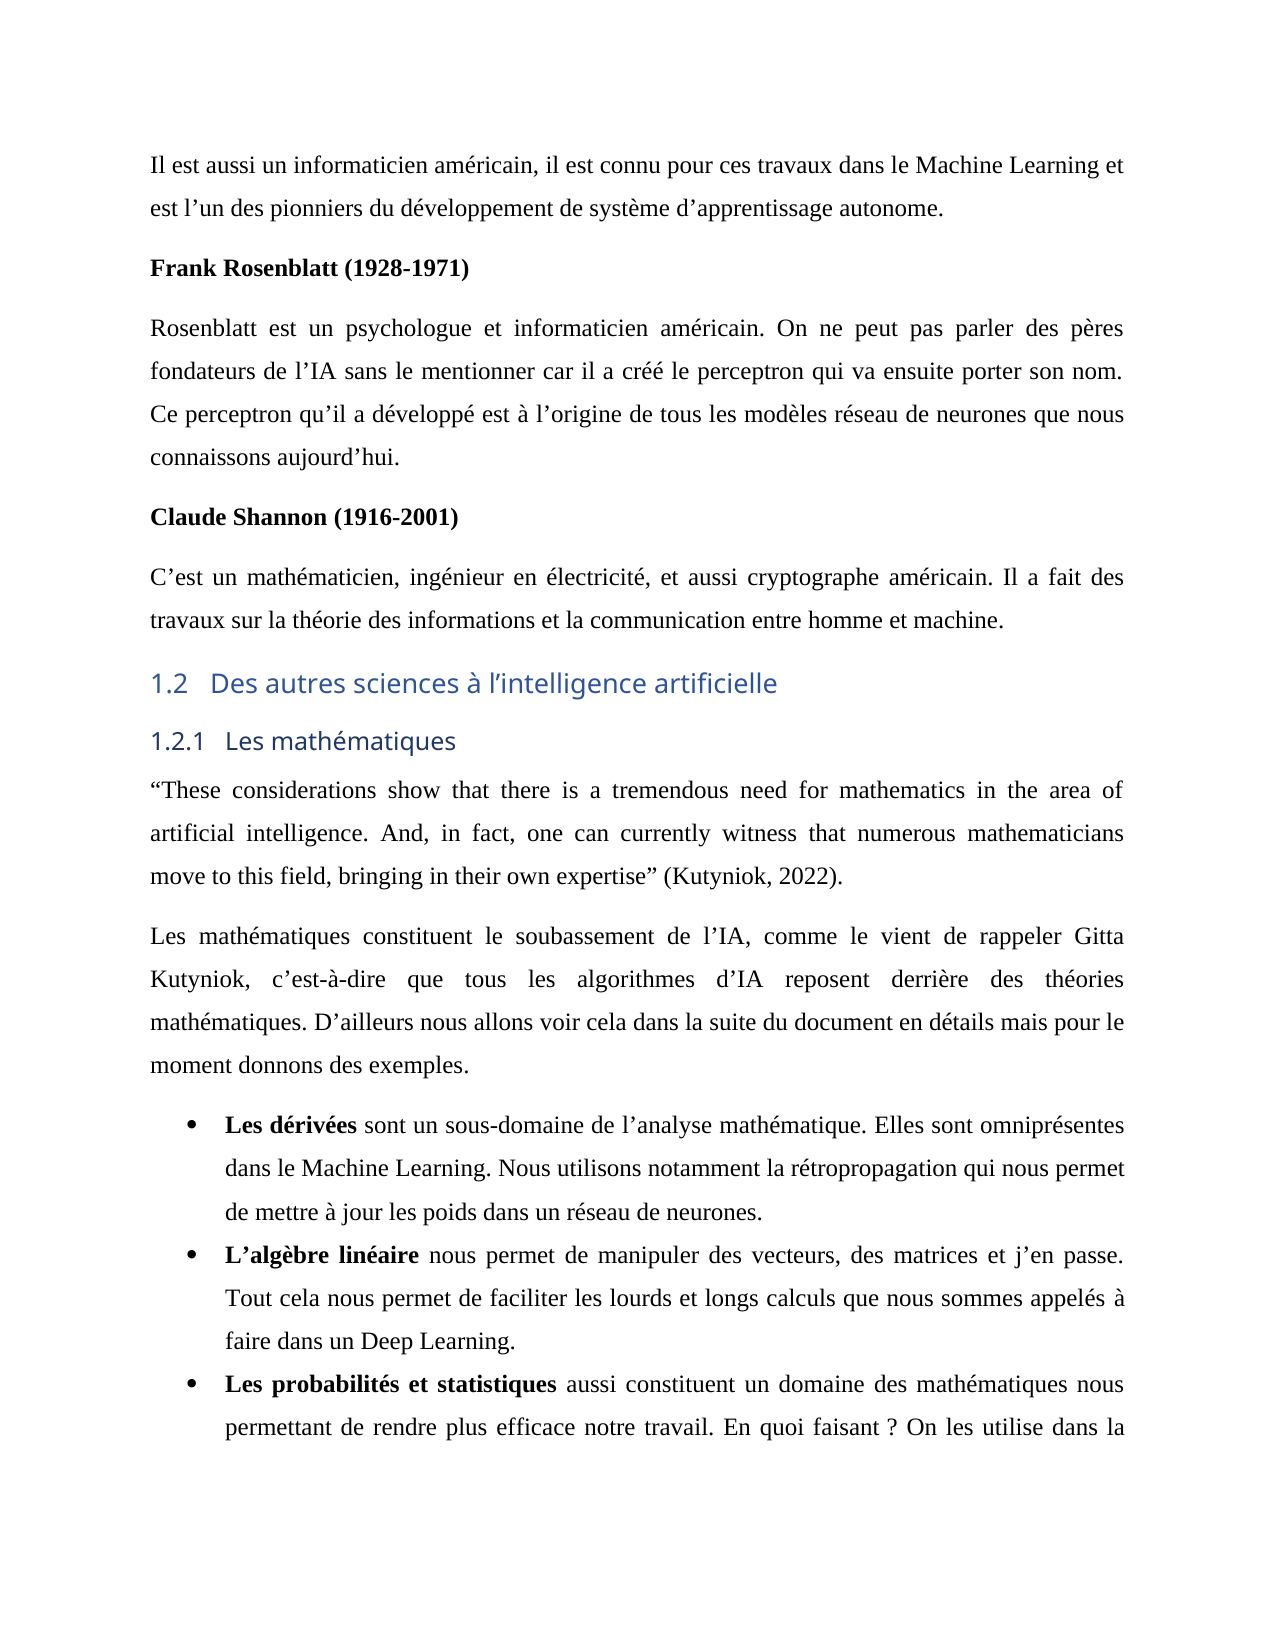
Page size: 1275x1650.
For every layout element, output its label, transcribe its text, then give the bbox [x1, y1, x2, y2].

subtitle Des autres sciences à l’intelligence artificielle [150, 664, 1125, 701]
list L’algèbre linéaire nous permet de manipuler des vecteurs, des matrices et j’en passe. Tout cela nous permet de faciliter les lourds et longs calculs que nous sommes appelés à faire dans un Deep Learning. [187, 1240, 1125, 1355]
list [187, 1369, 1125, 1441]
text “These considerations show that there is a tremendous need for mathematics in the area of artificial intelligence. And, in fact, one can currently witness that numerous mathematicians move to this field, bringing in their own expertise” (Kutyniok, 2022). [150, 775, 1125, 890]
text Frank Rosenblatt (1928-1971) [150, 253, 1125, 282]
text Claude Shannon (1916-2001) [150, 502, 1125, 531]
text Rosenblatt est un psychologue et informaticien américain. On ne peut pas parler des pères fondateurs de l’IA sans le mentionner car il a créé le perceptron qui va ensuite porter son nom. Ce perceptron qu’il a développé est à l’origine de tous les modèles réseau de neurones que nous connaissons aujourd’hui. [150, 313, 1125, 471]
text Les mathématiques constituent le soubassement de l’IA, comme le vient de rappeler Gitta Kutyniok, c’est-à-dire que tous les algorithmes d’IA reposent derrière des théories mathématiques. D’ailleurs nous allons voir cela dans la suite du document en détails mais pour le moment donnons des exemples. [150, 921, 1125, 1079]
subtitle Les mathématiques [150, 724, 1125, 758]
text Il est aussi un informaticien américain, il est connu pour ces travaux dans le Machine Learning et est l’un des pionniers du développement de système d’apprentissage autonome. [150, 150, 1125, 222]
text C’est un mathématicien, ingénieur en électricité, et aussi cryptographe américain. Il a fait des travaux sur la théorie des informations et la communication entre homme et machine. [150, 562, 1125, 633]
list Les dérivées sont un sous-domaine de l’analyse mathématique. Elles sont omniprésentes dans le Machine Learning. Nous utilisons notamment la rétropropagation qui nous permet de mettre à jour les poids dans un réseau de neurones. [187, 1110, 1125, 1225]
